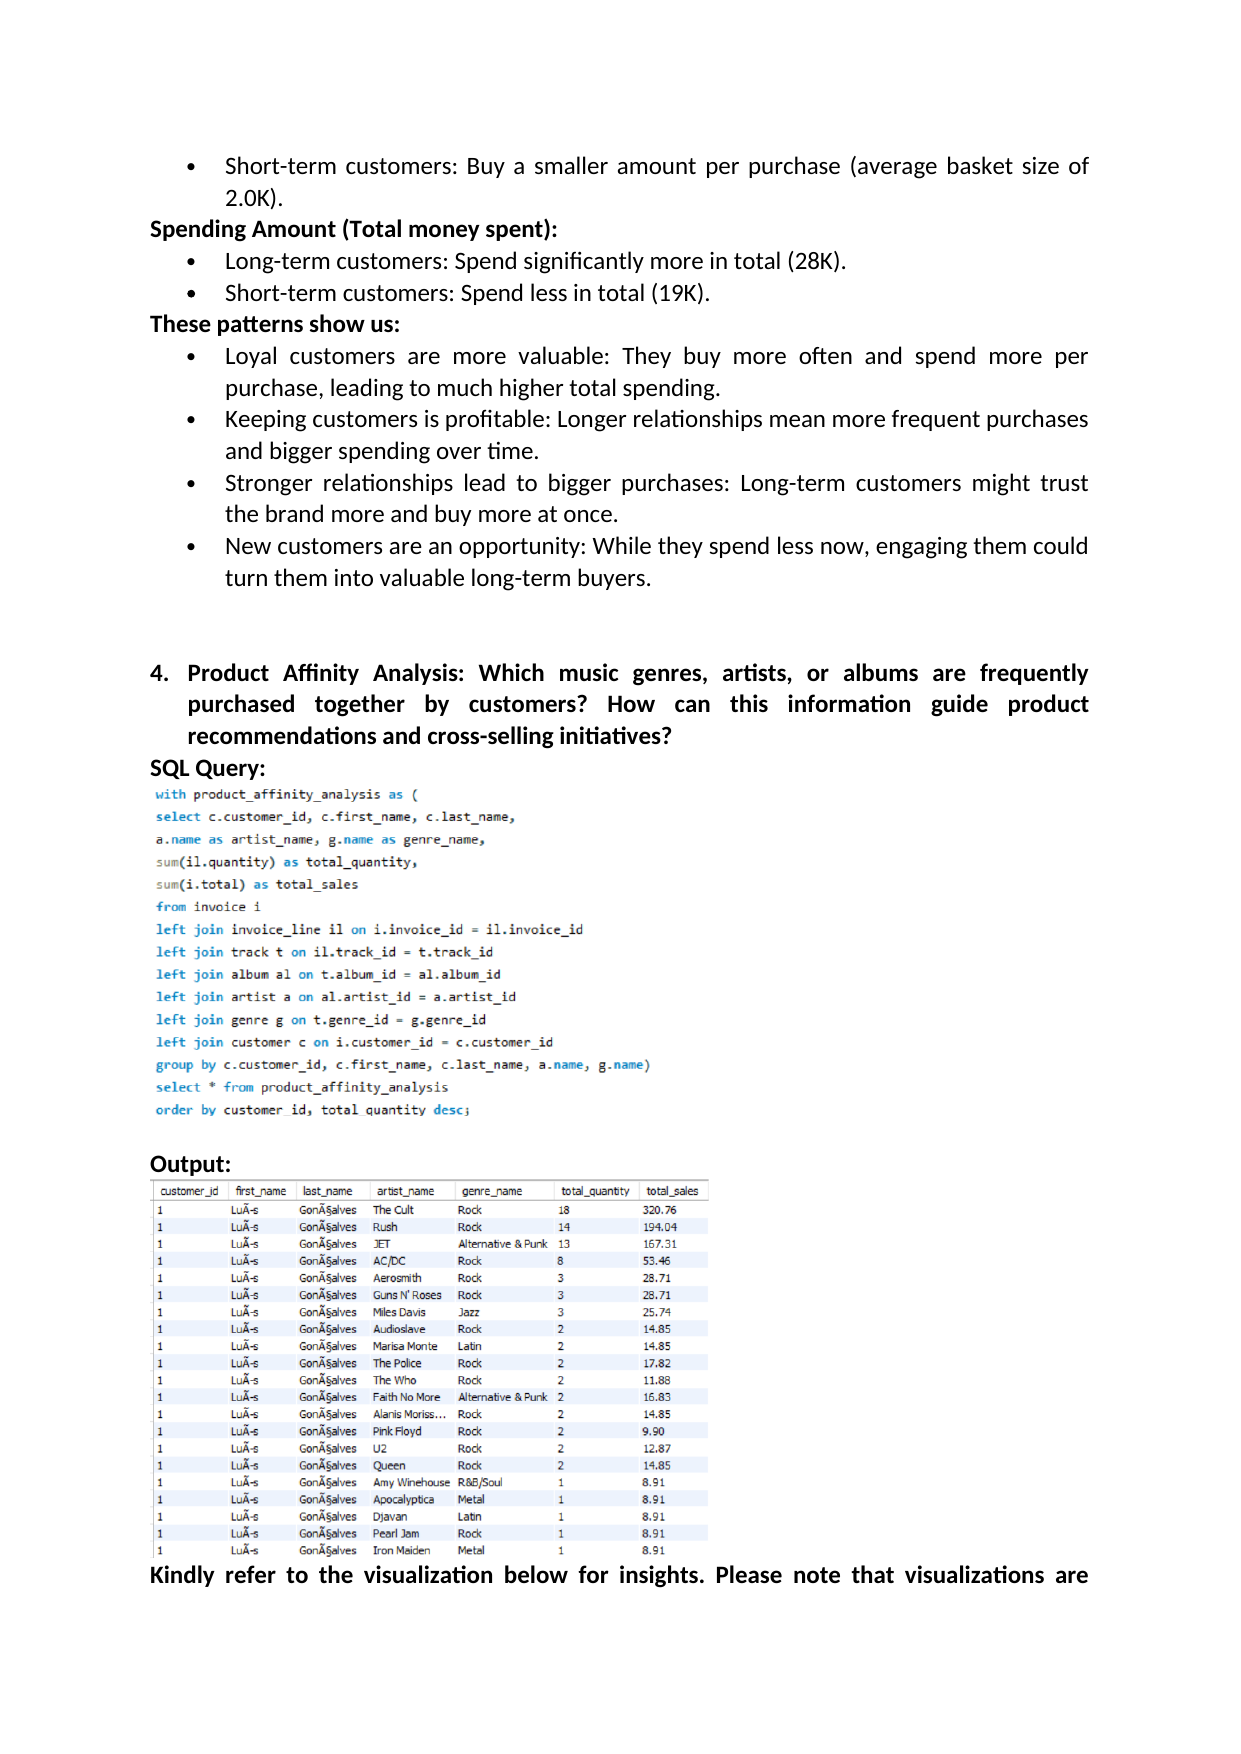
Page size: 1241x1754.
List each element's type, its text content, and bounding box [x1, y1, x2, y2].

list Stronger relationships lead to bigger purchases: Long-term customers might trust the brand more and buy more at once. [187, 467, 1090, 529]
text Spending Amount (Total money spent): [150, 213, 1090, 244]
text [150, 1559, 1090, 1590]
text Output: [150, 1148, 1090, 1179]
picture [150, 1179, 709, 1558]
list Short-term customers: Buy a smaller amount per purchase (average basket size of 2.0K). [187, 150, 1090, 212]
text These patterns show us: [150, 308, 1090, 339]
list Keeping customers is profitable: Longer relationships mean more frequent purchases and bigger spending over time. [187, 403, 1090, 466]
picture [150, 783, 665, 1116]
list Product Affinity Analysis: Which music genres, artists, or albums are frequently purchased together by customers? How can this information guide product recommendations and cross-selling initiatives? [150, 657, 1090, 751]
list Long-term customers: Spend significantly more in total (28K). [187, 245, 1090, 276]
list Loyal customers are more valuable: They buy more often and spend more per purchase, leading to much higher total spending. [187, 340, 1090, 402]
list New customers are an opportunity: While they spend less now, engaging them could turn them into valuable long-term buyers. [187, 530, 1090, 592]
text SQL Query: [150, 752, 1090, 782]
list Short-term customers: Spend less in total (19K). [187, 277, 1090, 307]
